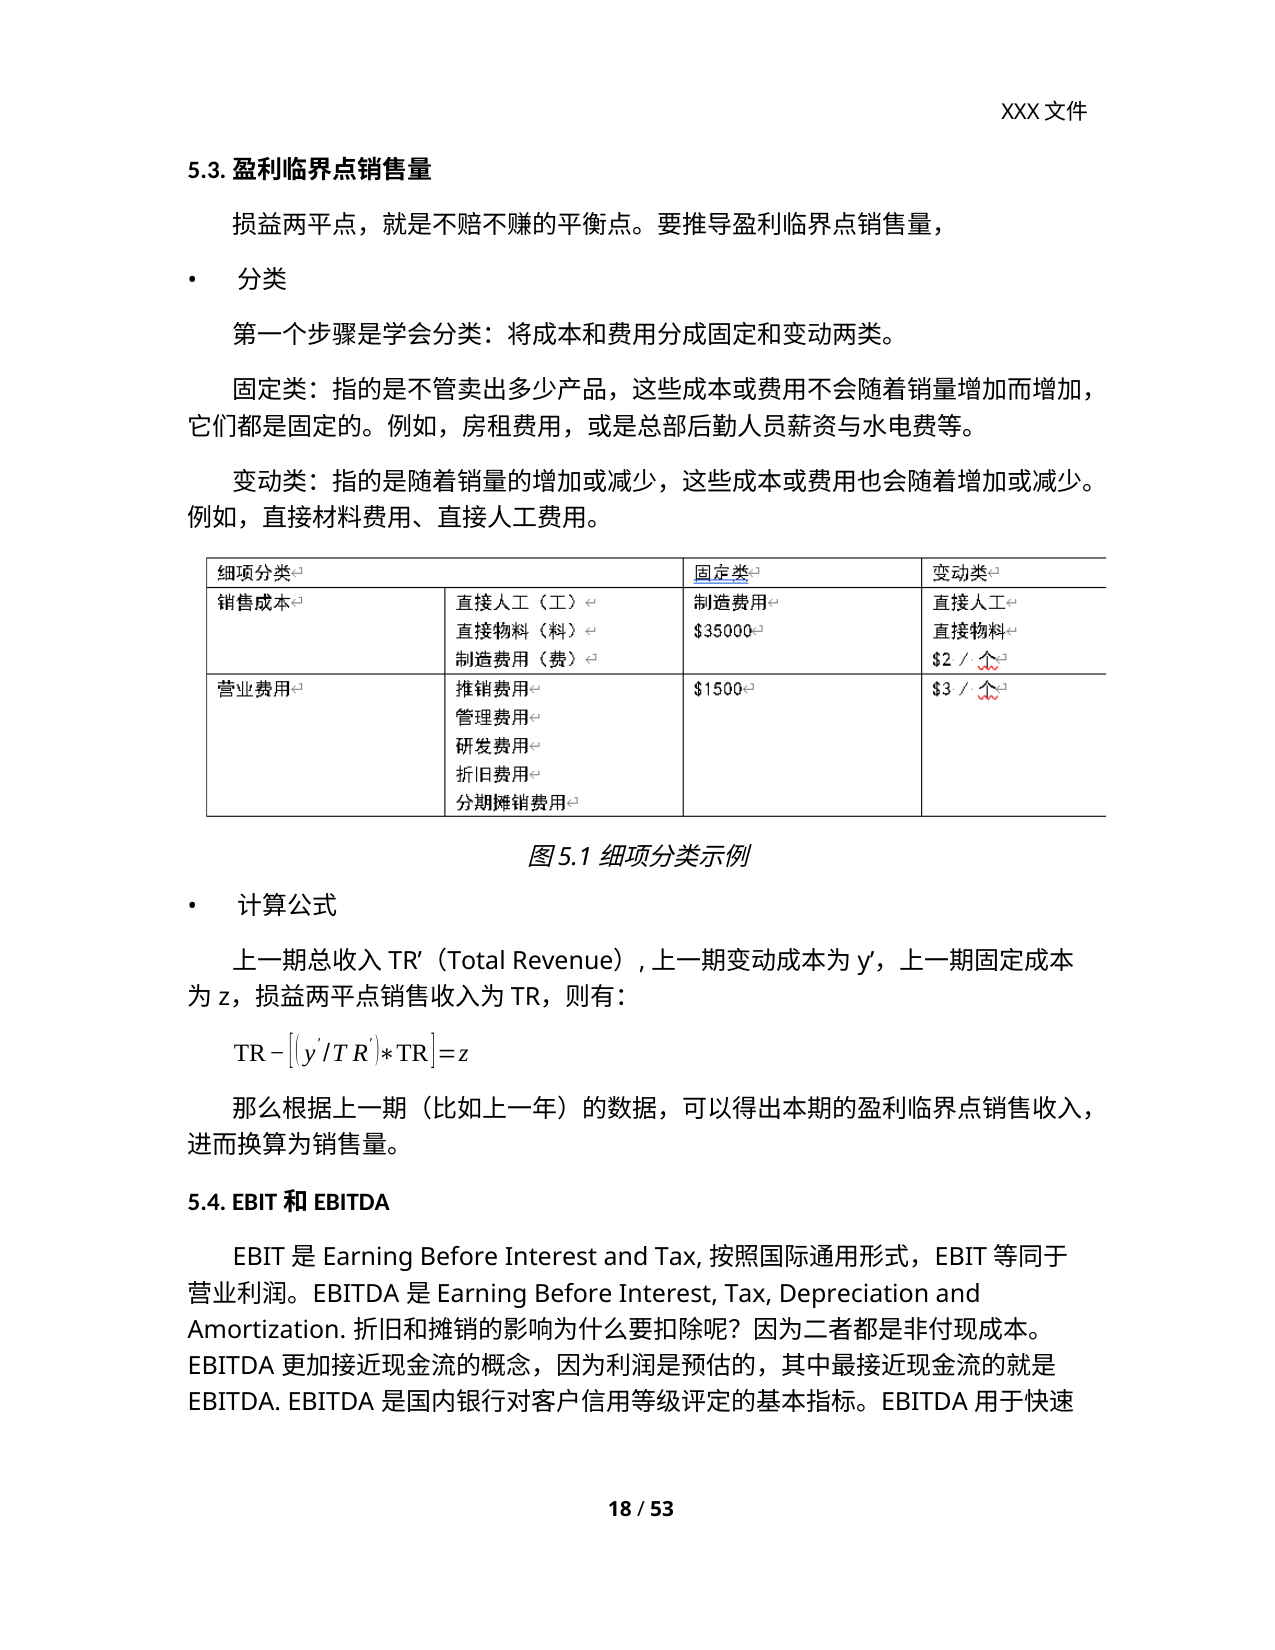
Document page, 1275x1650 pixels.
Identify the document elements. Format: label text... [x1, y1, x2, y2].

text 上一期总收入 TR’（Total Revenue）, 上一期变动成本为 y’，上一期固定成本为 z，损益两平点销售收入为 TR，则有： [187, 940, 1087, 1013]
text 第一个步骤是学会分类：将成本和费用分成固定和变动两类。 [187, 315, 1087, 351]
text 固定类：指的是不管卖出多少产品，这些成本或费用不会随着销量增加而增加，它们都是固定的。例如，房租费用，或是总部后勤人员薪资与水电费等。 [187, 370, 1087, 442]
picture [206, 552, 1107, 818]
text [187, 1237, 1087, 1418]
text 变动类：指的是随着销量的增加或减少，这些成本或费用也会随着增加或减少。例如，直接材料费用、直接人工费用。 [187, 461, 1087, 534]
list 分类 [187, 260, 1087, 296]
text 损益两平点，就是不赔不赚的平衡点。要推导盈利临界点销售量， [187, 205, 1087, 241]
list 计算公式 [187, 885, 1087, 922]
text 那么根据上一期（比如上一年）的数据，可以得出本期的盈利临界点销售收入，进而换算为销售量。 [187, 1088, 1087, 1161]
subtitle 5.4. EBIT 和 EBITDA [187, 1182, 1087, 1218]
subtitle 5.3. 盈利临界点销售量 [187, 150, 1087, 186]
text 图 5.1 细项分类示例 [187, 837, 1087, 873]
